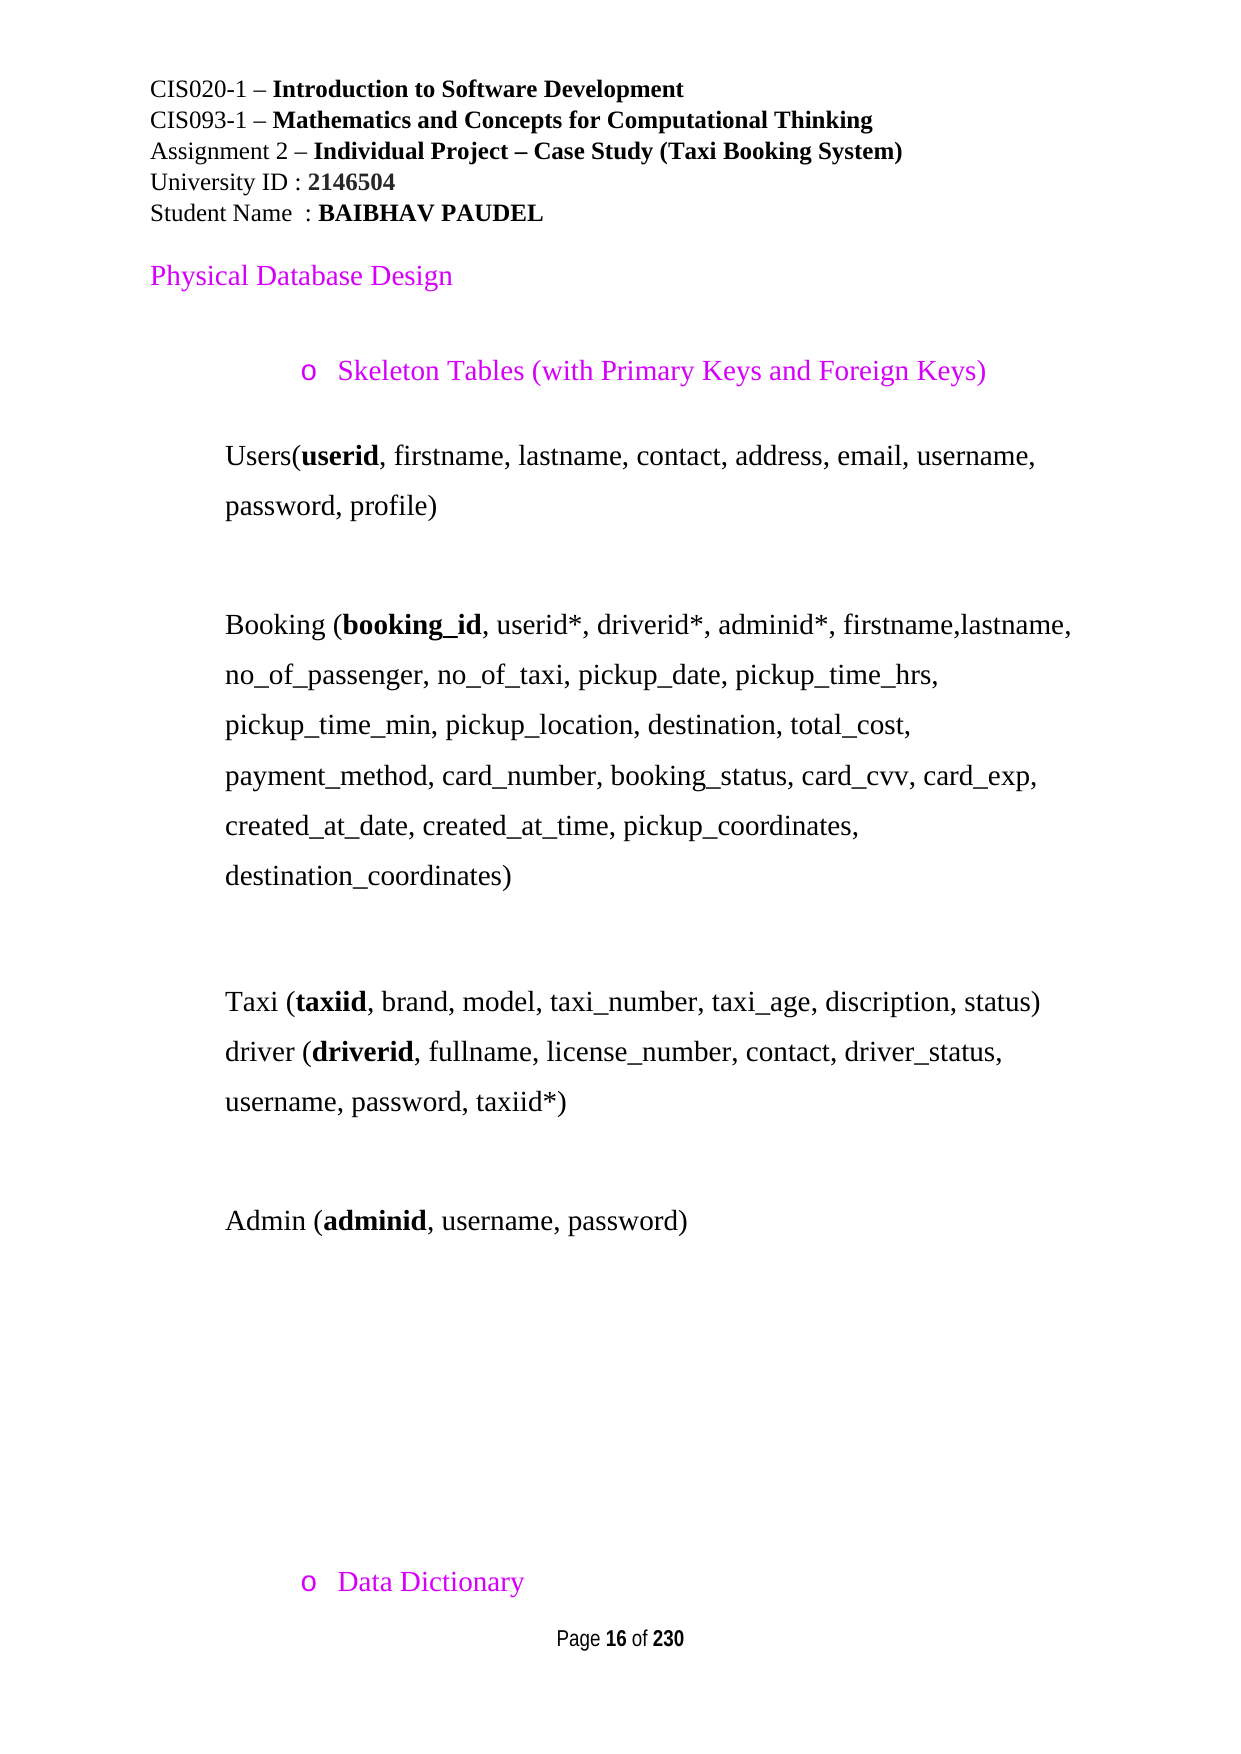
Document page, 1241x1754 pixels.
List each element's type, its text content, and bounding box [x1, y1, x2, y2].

text Admin (adminid, username, password) [225, 1203, 1090, 1237]
subtitle Physical Database Design [150, 258, 1090, 291]
text Users(userid, firstname, lastname, contact, address, email, username, [225, 438, 1090, 472]
text driver (driverid, fullname, license_number, contact, driver_status, username, password, taxiid*) [225, 1034, 1090, 1118]
text Booking (booking_id, userid*, driverid*, adminid*, firstname,lastname, no_of_passenger, no_of_taxi, pickup_date, pickup_time_hrs, pickup_time_min, pickup_location, destination, total_cost, payment_method, card_number, booking_status, card_cvv, card_exp, created_at_date, created_at_time, pickup_coordinates, destination_coordinates) [225, 607, 1090, 892]
text Taxi (taxiid, brand, model, taxi_number, taxi_age, discription, status) [225, 984, 1090, 1017]
subtitle Data Dictionary [300, 1564, 1090, 1600]
subtitle Skeleton Tables (with Primary Keys and Foreign Keys) [300, 353, 1090, 389]
text password, profile) [225, 488, 1090, 522]
